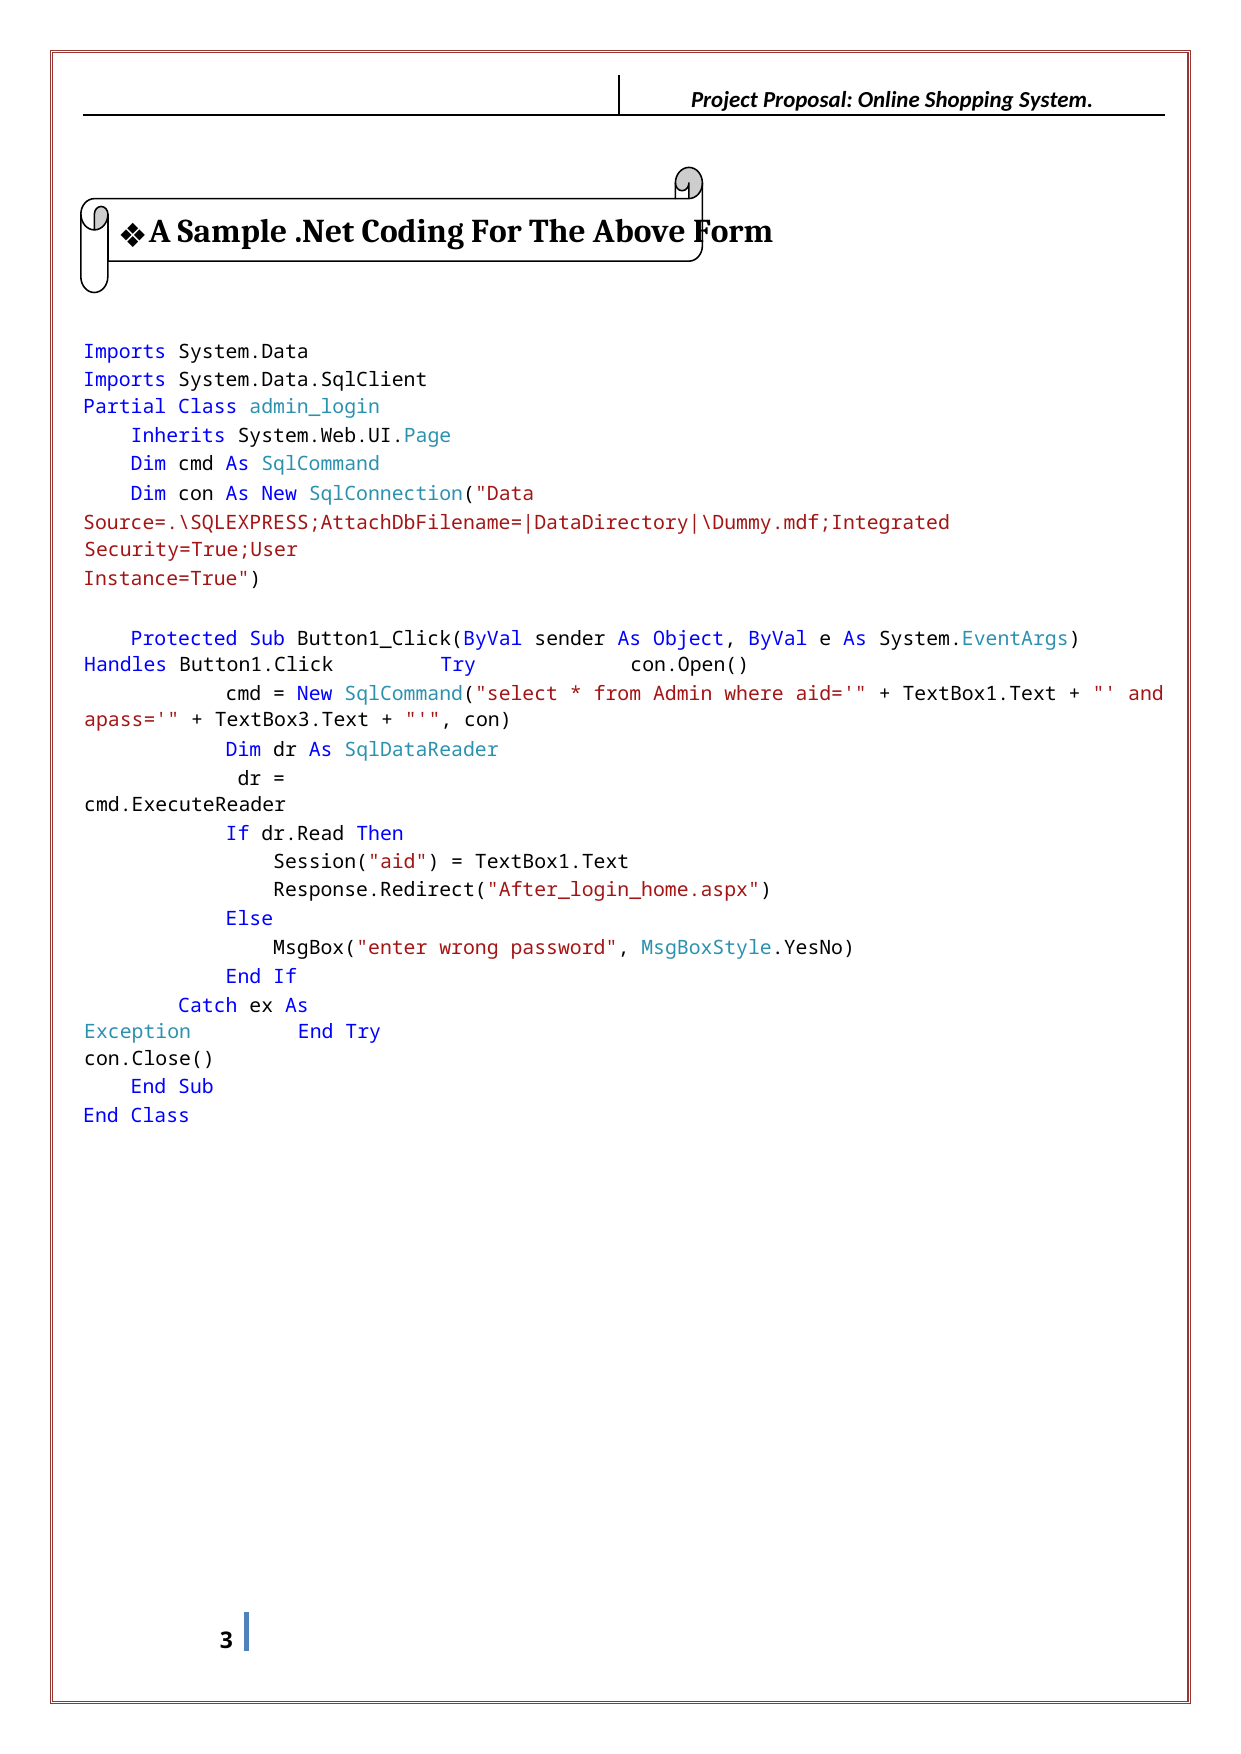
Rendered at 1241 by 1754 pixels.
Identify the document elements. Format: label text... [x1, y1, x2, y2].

text MsgBox("enter wrong password", MsgBoxStyle.YesNo) [83, 933, 1174, 960]
text If dr.Read Then [83, 819, 1174, 846]
text dr = cmd.ExecuteReader [83, 764, 465, 818]
text Dim con As New SqlConnection("Data [83, 479, 1174, 506]
text Dim dr As SqlDataReader [83, 735, 1174, 762]
text Source=.\SQLEXPRESS;AttachDbFilename=|DataDirectory|\Dummy.mdf;Integrated Security=True;User [83, 508, 1174, 562]
text Protected Sub Button1_Click(ByVal sender As Object, ByVal e As System.EventArgs) Handles Button1.Click Try con.Open() [83, 624, 1096, 677]
text Imports System.Data [83, 337, 1174, 363]
text End Class [83, 1102, 1174, 1128]
text cmd = New SqlCommand("select * from Admin where aid='" + TextBox1.Text + "' and apass='" + TextBox3.Text + "'", con) [83, 679, 1174, 733]
text Instance=True") [83, 564, 1174, 591]
text Inherits System.Web.UI.Page [83, 422, 1174, 448]
text Response.Redirect("After_login_home.aspx") [83, 875, 1174, 902]
text Partial Class admin_login [83, 393, 1174, 419]
text End Sub [83, 1073, 1174, 1099]
text Catch ex As Exception End Try con.Close() [83, 991, 411, 1071]
text Dim cmd As SqlCommand [83, 449, 1174, 477]
text End If [83, 962, 1174, 989]
text Imports System.Data.SqlClient [83, 365, 1174, 391]
text Session("aid") = TextBox1.Text [83, 847, 1174, 873]
text Else [83, 904, 1174, 931]
